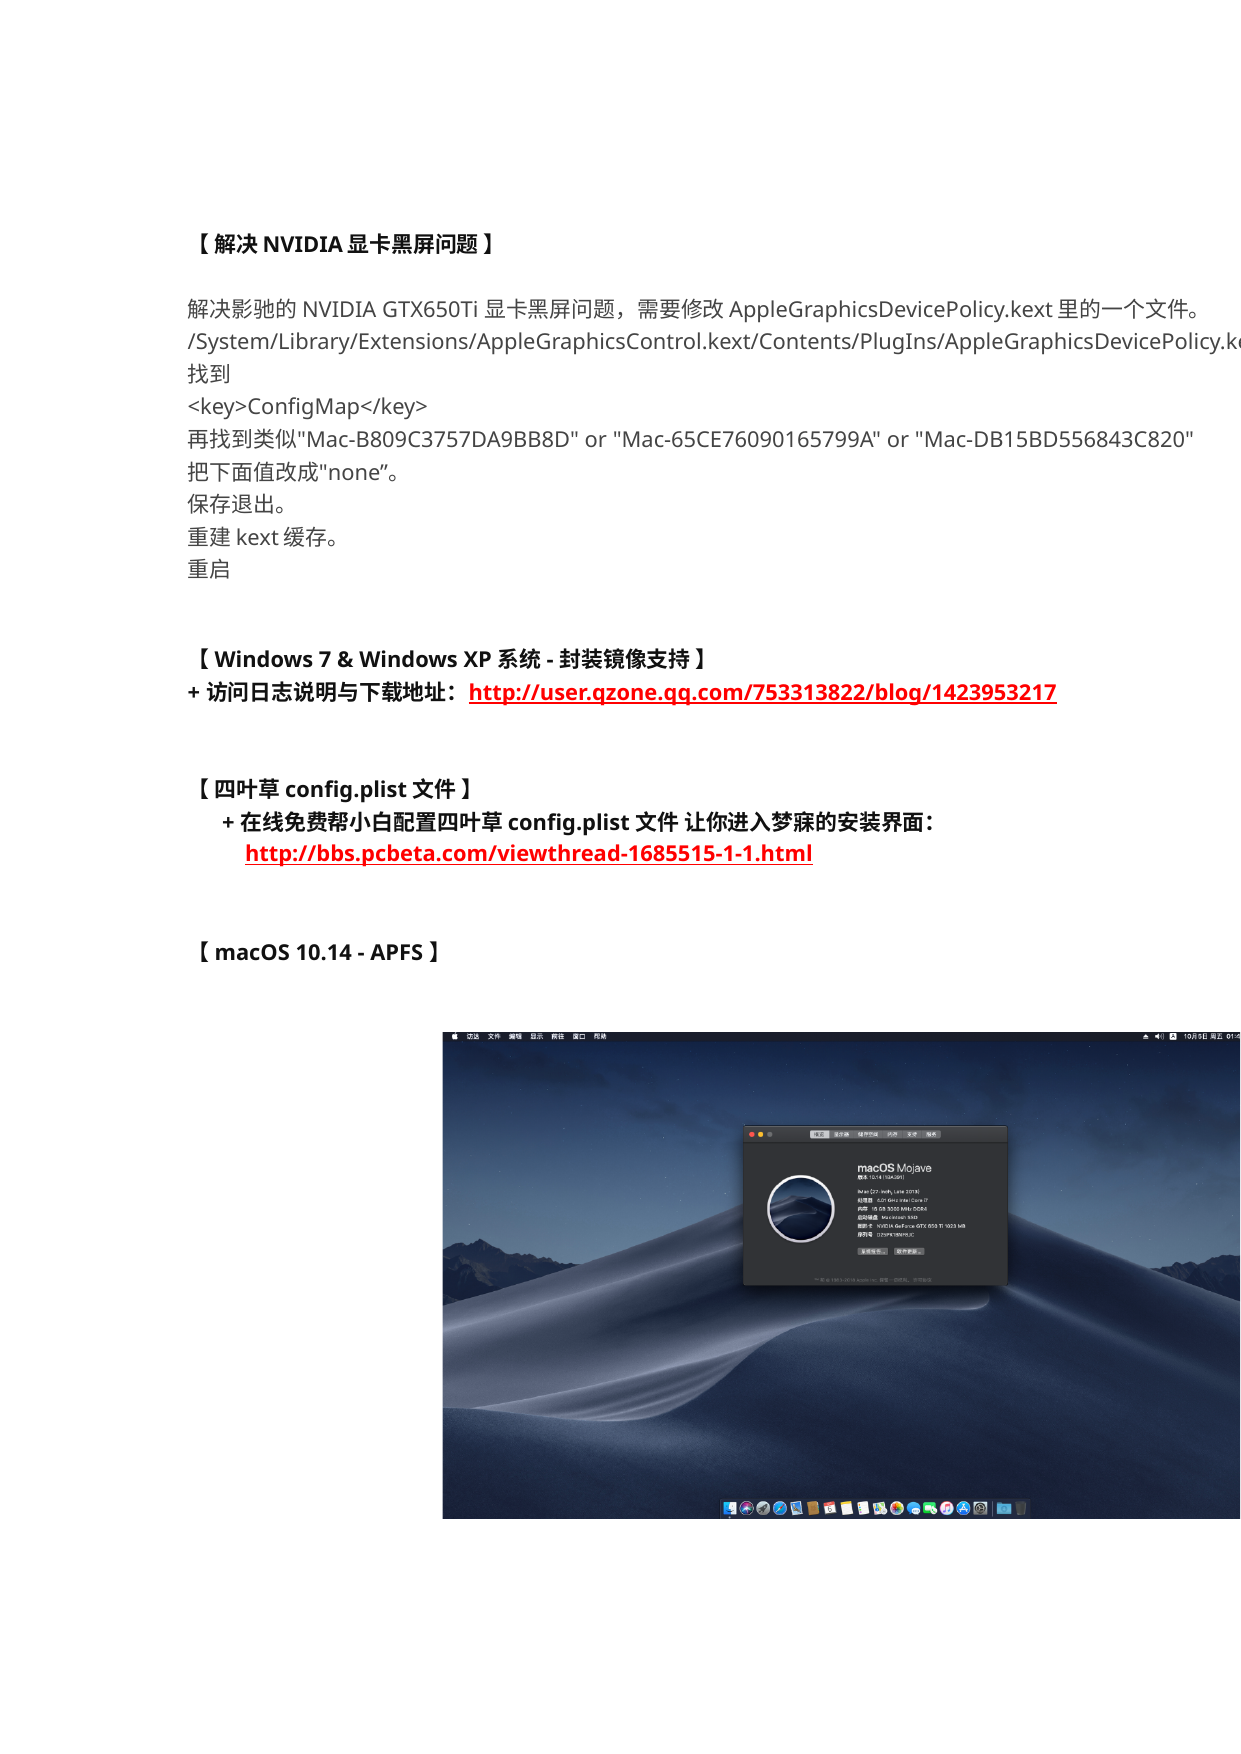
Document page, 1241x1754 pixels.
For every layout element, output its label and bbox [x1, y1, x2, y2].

picture [442, 1032, 1241, 1519]
table_header [188, 162, 1240, 1519]
